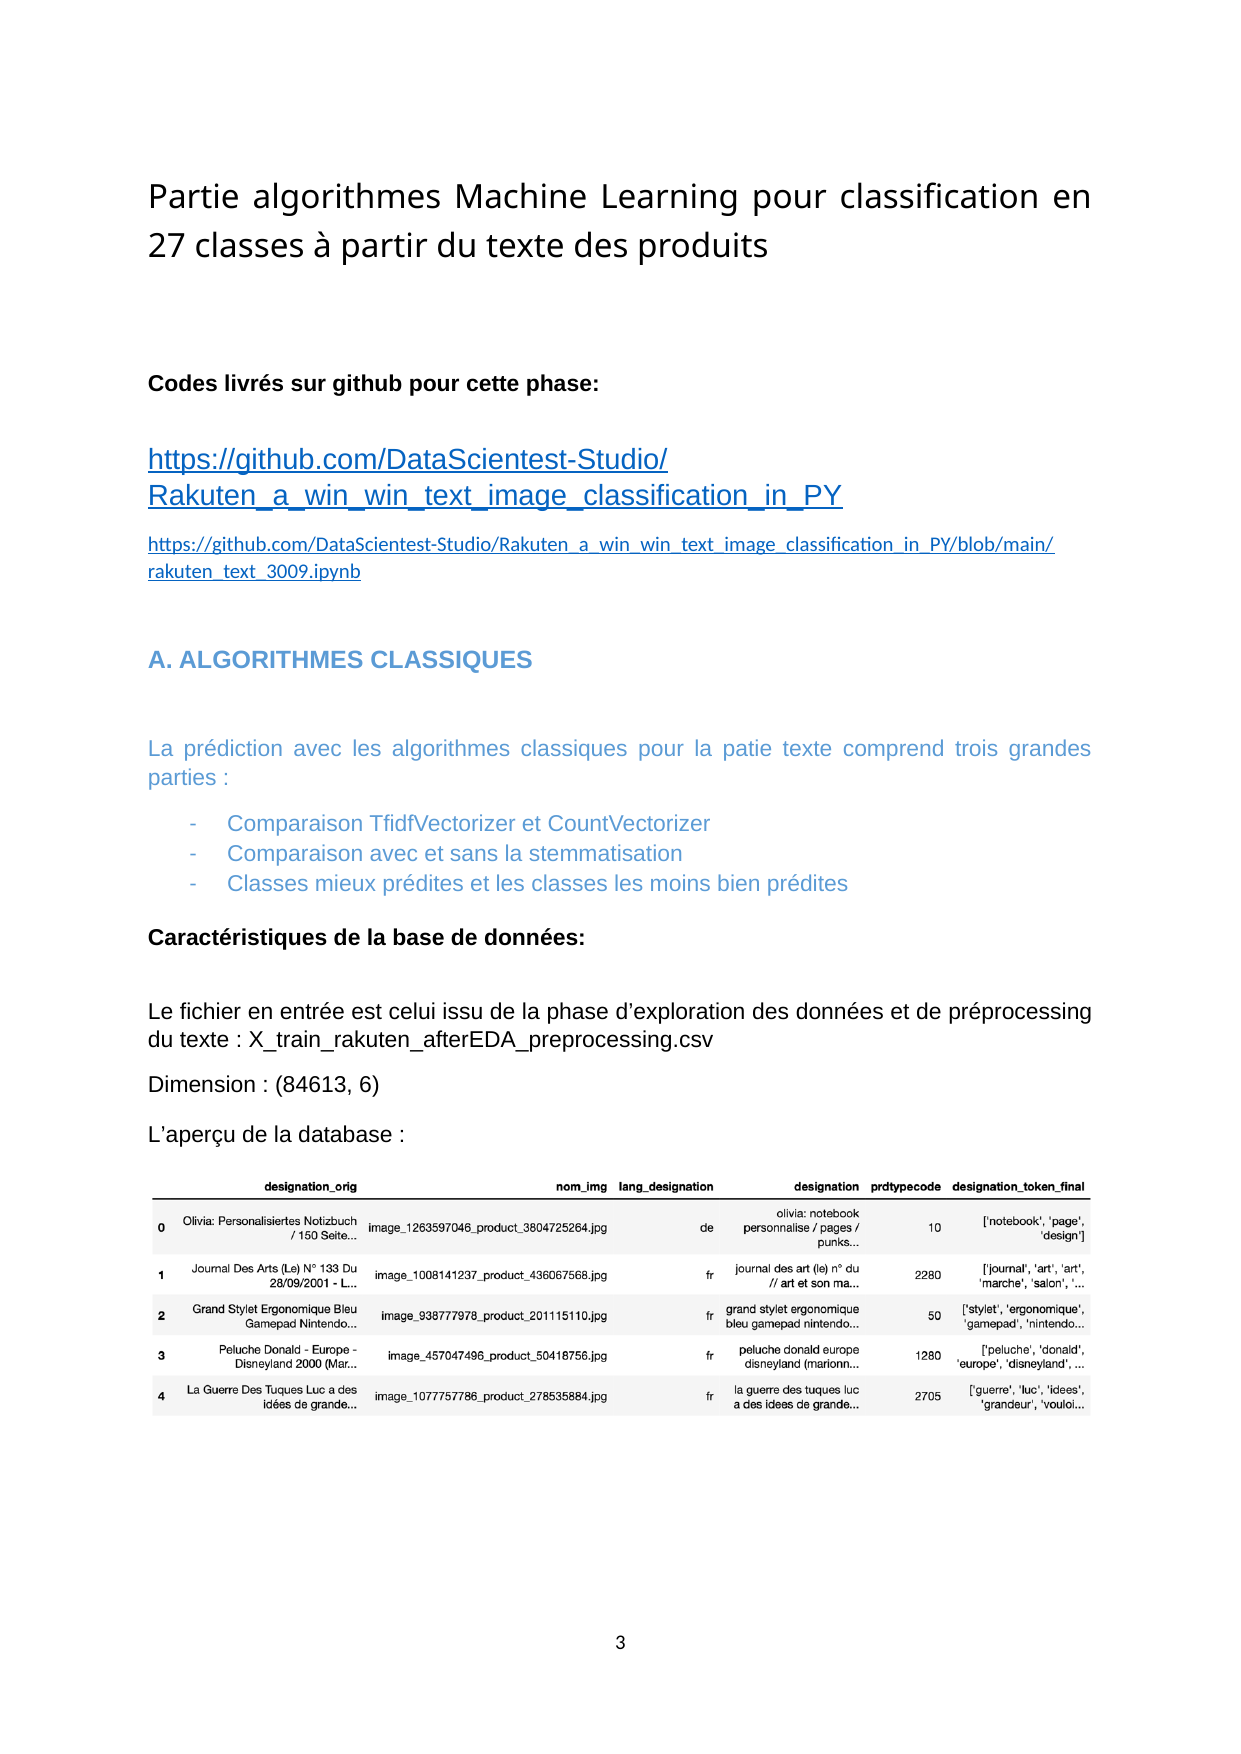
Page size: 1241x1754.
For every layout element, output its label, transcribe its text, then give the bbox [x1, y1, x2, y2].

text A. ALGORITHMES CLASSIQUES [148, 645, 1093, 674]
list Comparaison TfidfVectorizer et CountVectorizer [189, 809, 1093, 837]
text La prédiction avec les algorithmes classiques pour la patie texte comprend trois grandes parties : [148, 735, 1093, 790]
text Dimension : (84613, 6) [148, 1071, 1093, 1098]
text L’aperçu de la database : [148, 1121, 1093, 1148]
text https://github.com/DataScientest-Studio/Rakuten_a_win_win_text_image_classification_in_PY/blob/main/rakuten_text_3009.ipynb [148, 531, 1093, 584]
picture [147, 1174, 1093, 1419]
text https://github.com/DataScientest-Studio/Rakuten_a_win_win_text_image_classification_in_PY [148, 442, 1093, 512]
subtitle Codes livrés sur github pour cette phase: [148, 369, 1093, 396]
subtitle Caractéristiques de la base de données: [148, 924, 1093, 951]
subtitle Partie algorithmes Machine Learning pour classification en 27 classes à partir du texte des produits [148, 173, 1093, 267]
list Classes mieux prédites et les classes les moins bien prédites [189, 869, 1093, 897]
list Comparaison avec et sans la stemmatisation [189, 839, 1093, 867]
text Le fichier en entrée est celui issu de la phase d’exploration des données et de préprocessing du texte : X_train_rakuten_afterEDA_preprocessing.csv [148, 998, 1093, 1053]
